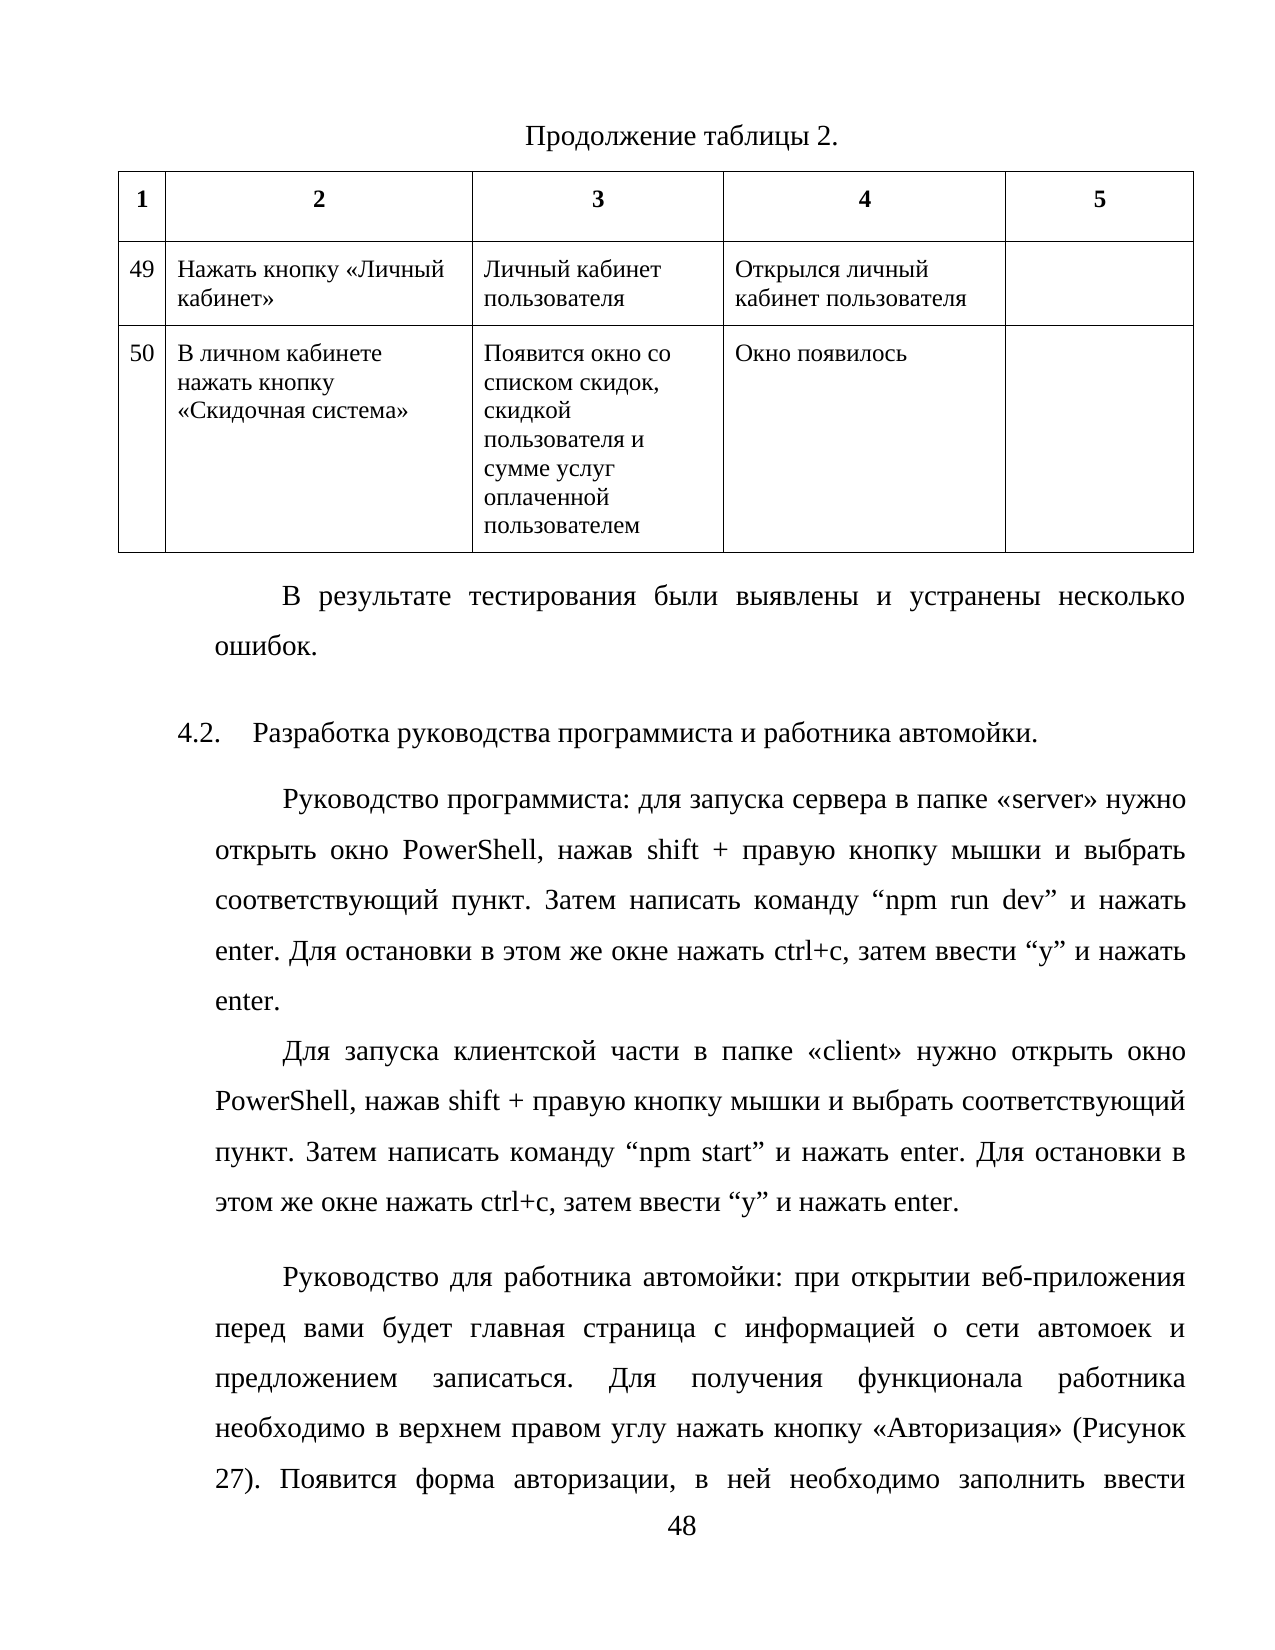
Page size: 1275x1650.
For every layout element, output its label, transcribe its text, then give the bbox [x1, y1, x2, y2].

table_cell 49 [119, 242, 165, 324]
table_cell Открылся личный кабинет пользователя [724, 242, 1005, 324]
table_cell Появится окно со списком скидок, скидкой пользователя и сумме услуг оплаченной пользователем [473, 326, 723, 552]
table_cell В личном кабинете нажать кнопку «Скидочная система» [166, 326, 472, 552]
list Разработка руководства программиста и работника автомойки. [177, 715, 1186, 748]
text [215, 1259, 1186, 1494]
table_cell [1006, 242, 1193, 324]
text Руководство программиста: для запуска сервера в папке «server» нужно открыть окно PowerShell, нажав shift + правую кнопку мышки и выбрать соответствующий пункт. Затем написать команду “npm run dev” и нажать enter. Для остановки в этом же окне нажать ctrl+c, затем ввести “y” и нажать enter. [215, 782, 1186, 1016]
table_header 4 [724, 172, 1005, 241]
table_header 2 [166, 172, 472, 241]
table_header 5 [1006, 172, 1193, 241]
table_cell Личный кабинет пользователя [473, 242, 723, 324]
table_cell Нажать кнопку «Личный кабинет» [166, 242, 472, 324]
table_header 3 [473, 172, 723, 241]
text Для запуска клиентской части в папке «client» нужно открыть окно PowerShell, нажав shift + правую кнопку мышки и выбрать соответствующий пункт. Затем написать команду “npm start” и нажать enter. Для остановки в этом же окне нажать ctrl+c, затем ввести “y” и нажать enter. [215, 1033, 1186, 1218]
text В результате тестирования были выявлены и устранены несколько ошибок. [214, 578, 1186, 662]
text Продолжение таблицы 2. [177, 118, 1186, 152]
table_cell 50 [119, 326, 165, 552]
table_cell [1006, 326, 1193, 552]
table_cell Окно появилось [724, 326, 1005, 552]
table_header 1 [119, 172, 165, 241]
